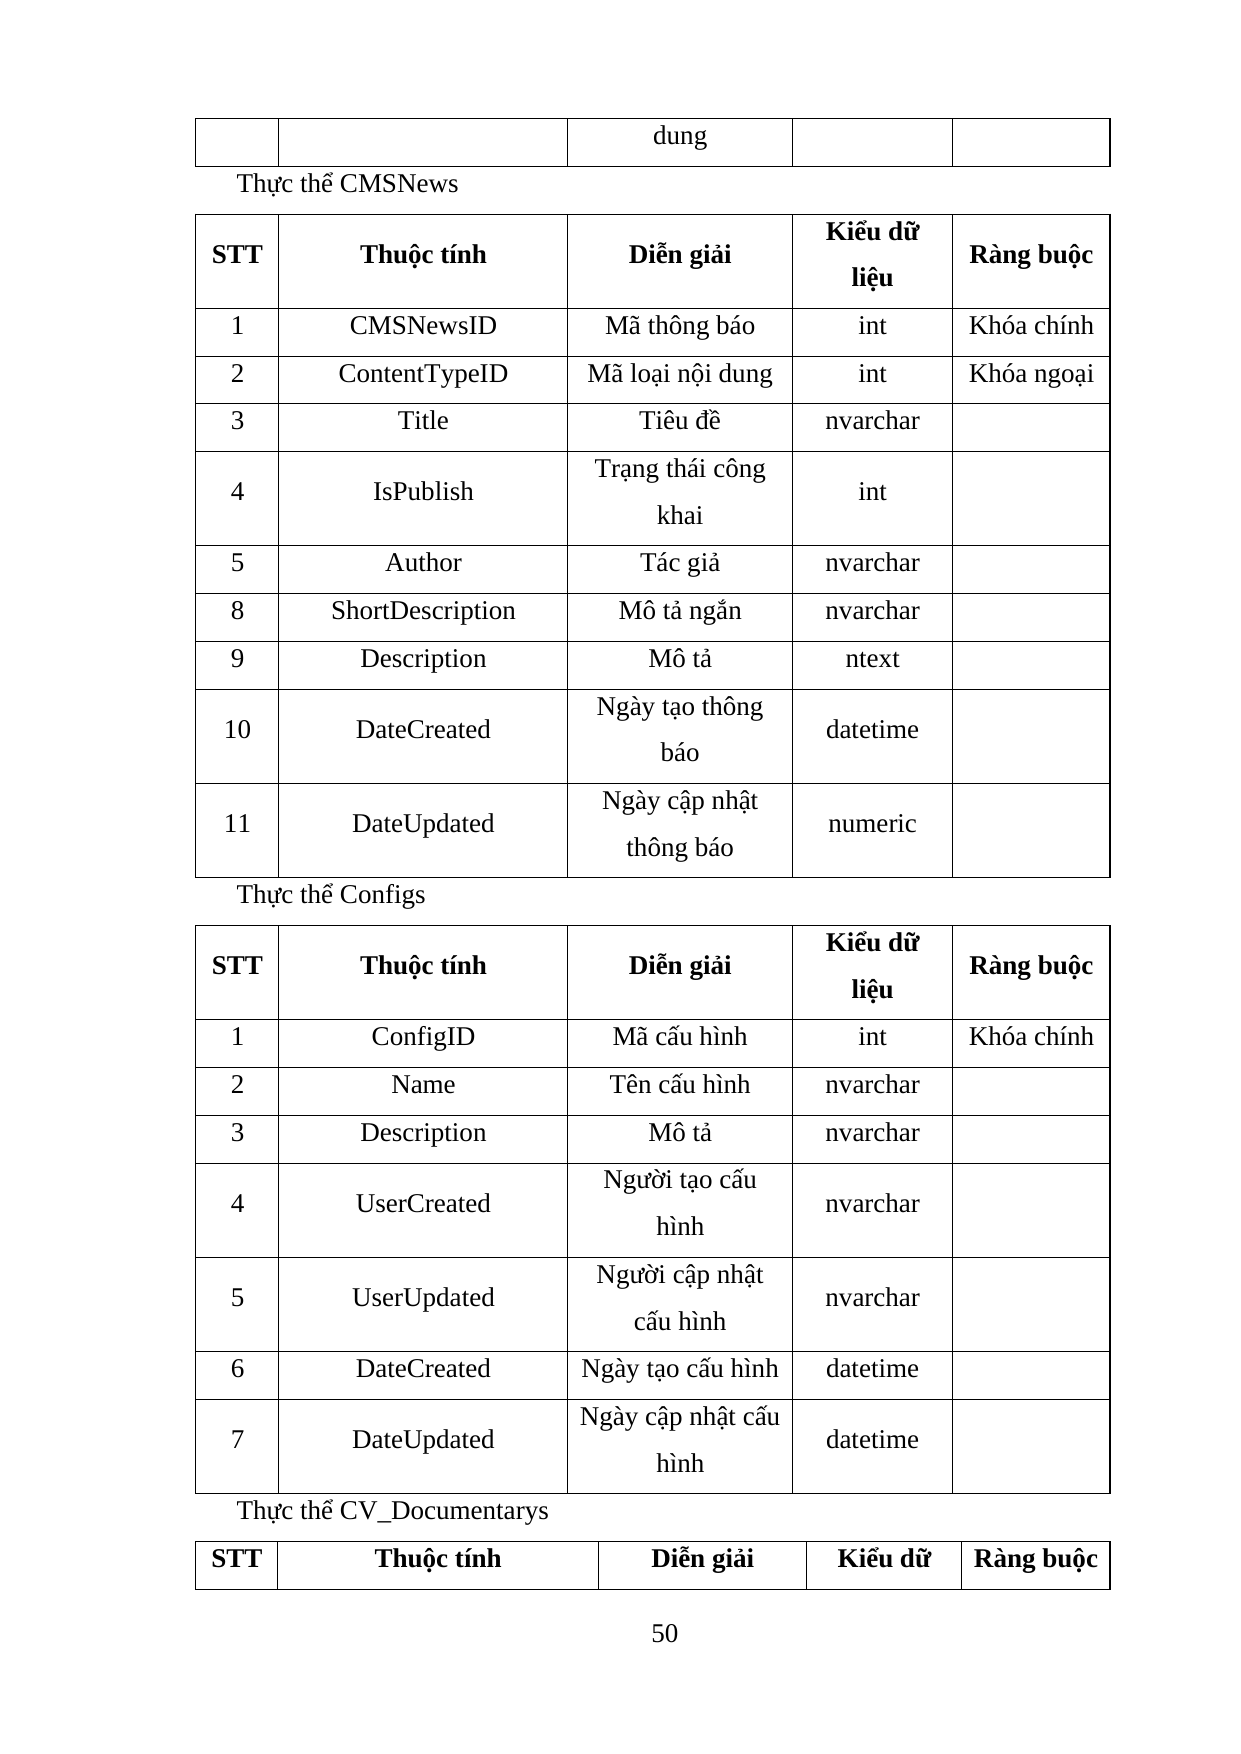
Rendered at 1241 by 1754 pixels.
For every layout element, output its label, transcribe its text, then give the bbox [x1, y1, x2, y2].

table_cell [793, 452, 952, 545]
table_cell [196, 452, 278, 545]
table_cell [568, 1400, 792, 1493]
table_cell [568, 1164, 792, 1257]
text Thực thể CMSNews [207, 167, 1122, 198]
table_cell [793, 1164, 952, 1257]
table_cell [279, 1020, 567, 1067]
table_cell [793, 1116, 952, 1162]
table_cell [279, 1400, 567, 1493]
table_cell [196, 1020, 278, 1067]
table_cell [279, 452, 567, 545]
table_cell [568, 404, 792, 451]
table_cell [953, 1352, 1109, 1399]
text Thực thể CV_Documentarys [207, 1494, 1122, 1526]
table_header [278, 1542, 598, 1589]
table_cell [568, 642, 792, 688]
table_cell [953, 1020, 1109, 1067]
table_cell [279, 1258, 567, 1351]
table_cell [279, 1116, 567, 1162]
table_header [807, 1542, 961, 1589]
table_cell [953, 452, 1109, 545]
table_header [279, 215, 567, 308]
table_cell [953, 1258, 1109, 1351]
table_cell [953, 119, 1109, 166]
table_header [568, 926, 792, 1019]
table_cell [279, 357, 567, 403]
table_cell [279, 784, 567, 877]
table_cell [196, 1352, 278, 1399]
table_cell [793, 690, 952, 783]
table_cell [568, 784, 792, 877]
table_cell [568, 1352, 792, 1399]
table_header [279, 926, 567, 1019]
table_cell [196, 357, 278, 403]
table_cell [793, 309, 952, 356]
text Thực thể Configs [207, 878, 1122, 909]
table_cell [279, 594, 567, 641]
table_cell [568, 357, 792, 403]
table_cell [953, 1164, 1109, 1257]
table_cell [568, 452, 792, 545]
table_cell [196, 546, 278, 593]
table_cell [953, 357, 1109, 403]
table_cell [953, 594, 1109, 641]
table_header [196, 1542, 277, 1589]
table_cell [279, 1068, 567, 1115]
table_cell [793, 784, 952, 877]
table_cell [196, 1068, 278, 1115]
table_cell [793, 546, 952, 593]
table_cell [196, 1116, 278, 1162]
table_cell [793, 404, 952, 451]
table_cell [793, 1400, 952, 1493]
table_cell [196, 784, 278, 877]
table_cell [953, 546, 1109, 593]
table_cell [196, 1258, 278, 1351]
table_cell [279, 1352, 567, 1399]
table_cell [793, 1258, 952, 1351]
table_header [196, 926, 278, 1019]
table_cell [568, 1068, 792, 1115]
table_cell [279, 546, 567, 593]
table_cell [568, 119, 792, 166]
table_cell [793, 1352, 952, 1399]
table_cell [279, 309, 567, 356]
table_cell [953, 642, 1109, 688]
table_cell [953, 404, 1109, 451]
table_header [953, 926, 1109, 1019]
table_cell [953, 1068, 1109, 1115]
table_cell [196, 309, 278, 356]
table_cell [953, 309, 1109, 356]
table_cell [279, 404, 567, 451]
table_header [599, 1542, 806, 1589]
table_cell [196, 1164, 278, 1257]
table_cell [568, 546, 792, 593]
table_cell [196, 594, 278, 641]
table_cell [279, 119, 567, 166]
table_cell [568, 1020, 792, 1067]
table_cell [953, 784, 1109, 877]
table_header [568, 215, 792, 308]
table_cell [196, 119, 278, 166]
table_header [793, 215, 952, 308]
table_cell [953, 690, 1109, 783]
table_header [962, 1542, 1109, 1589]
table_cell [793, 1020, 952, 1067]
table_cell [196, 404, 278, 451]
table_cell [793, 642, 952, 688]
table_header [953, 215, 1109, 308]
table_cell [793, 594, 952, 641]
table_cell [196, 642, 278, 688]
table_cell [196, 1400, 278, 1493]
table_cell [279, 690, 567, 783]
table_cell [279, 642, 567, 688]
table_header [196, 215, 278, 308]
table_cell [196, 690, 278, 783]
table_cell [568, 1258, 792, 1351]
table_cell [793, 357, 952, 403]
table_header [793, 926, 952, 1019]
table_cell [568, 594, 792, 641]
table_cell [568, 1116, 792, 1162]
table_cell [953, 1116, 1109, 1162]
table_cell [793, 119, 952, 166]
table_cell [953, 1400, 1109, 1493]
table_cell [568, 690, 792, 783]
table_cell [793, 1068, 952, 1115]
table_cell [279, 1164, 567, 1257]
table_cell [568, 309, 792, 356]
